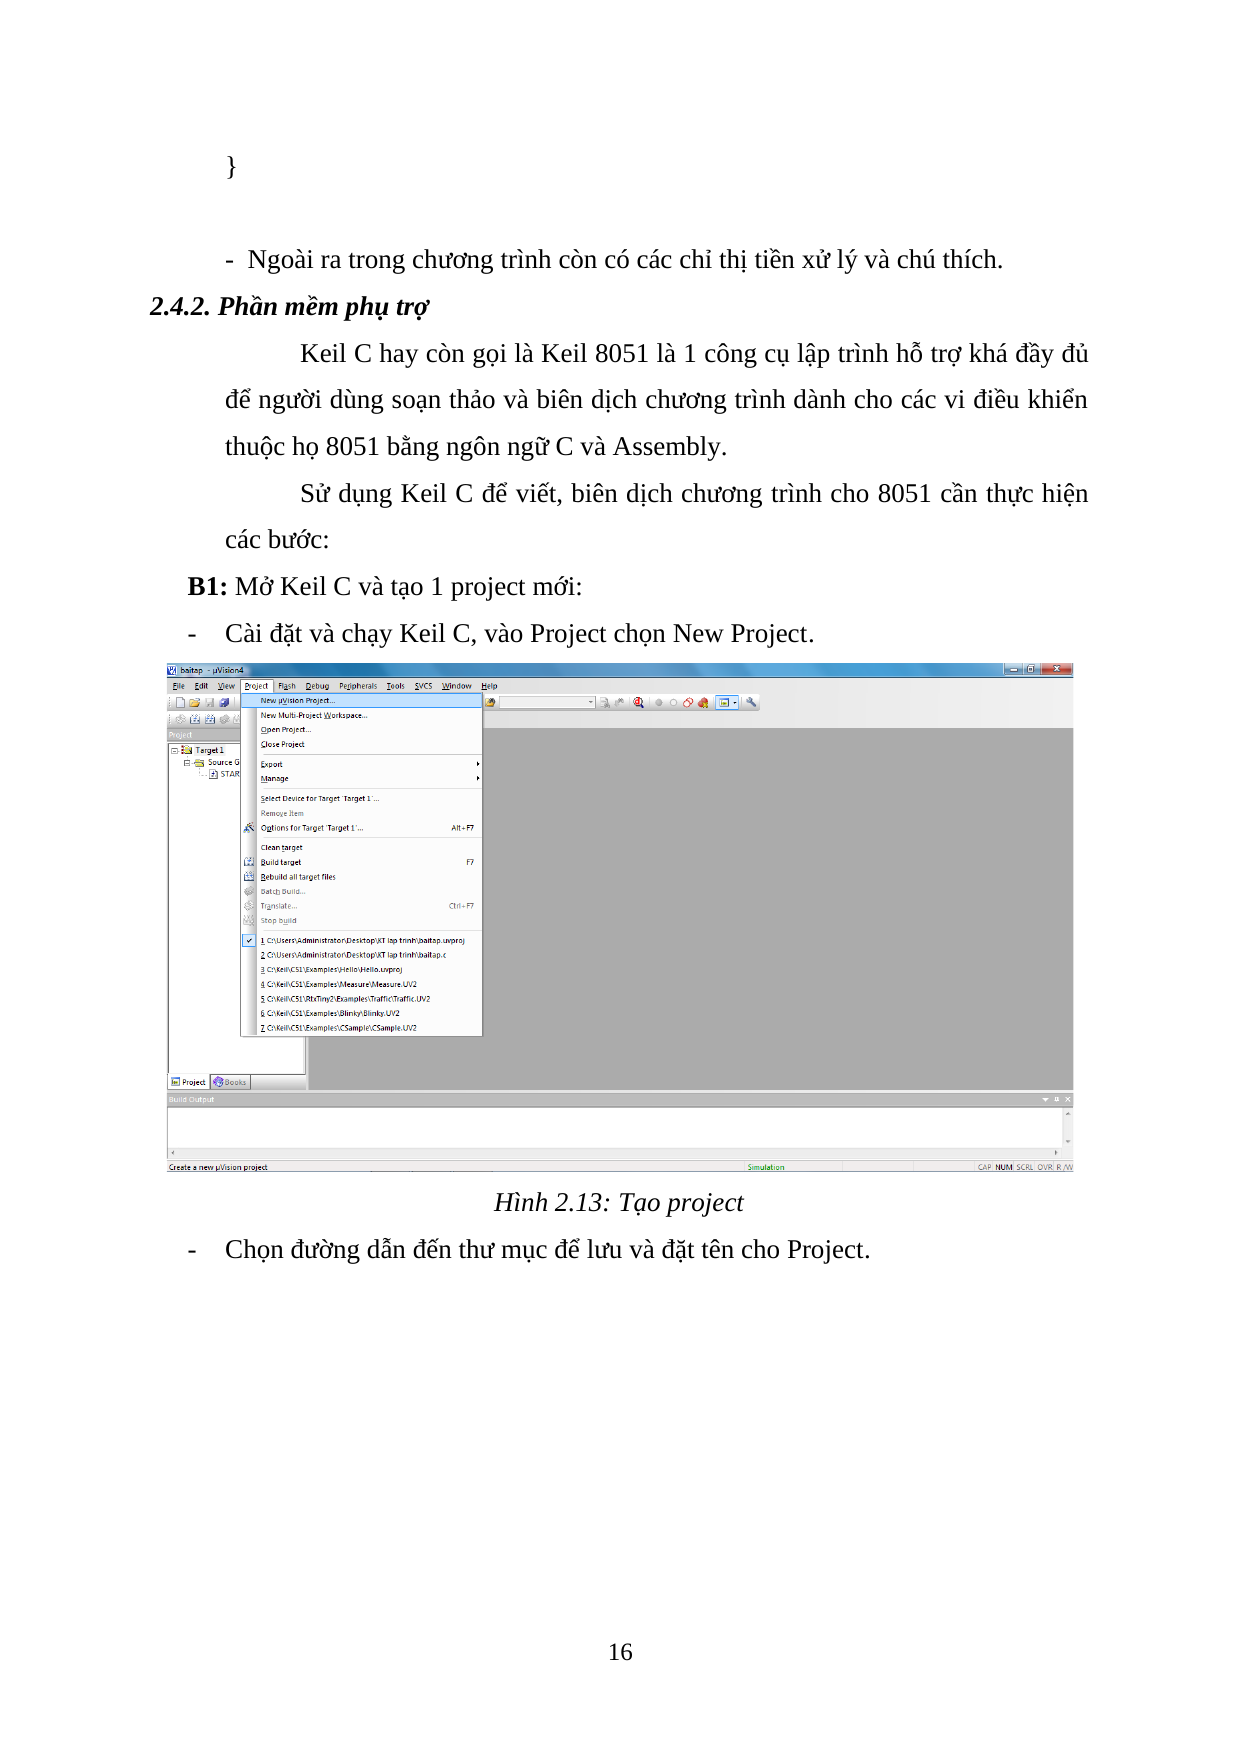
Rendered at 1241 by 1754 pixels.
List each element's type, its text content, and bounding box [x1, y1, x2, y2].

list Chọn đường dẫn đến thư mục để lưu và đặt tên cho Project. [187, 1233, 1090, 1264]
text 2.4.2. Phần mềm phụ trợ [150, 290, 1090, 321]
text - Ngoài ra trong chương trình còn có các chỉ thị tiền xử lý và chú thích. [150, 243, 1090, 274]
list Cài đặt và chạy Keil C, vào Project chọn New Project. [187, 617, 1090, 648]
text B1: Mở Keil C và tạo 1 project mới: [187, 570, 1090, 601]
text Hình 2.13: Tạo project [150, 1186, 1090, 1217]
text } [150, 150, 1090, 181]
text Keil C hay còn gọi là Keil 8051 là 1 công cụ lập trình hỗ trợ khá đầy đủ để người dùng soạn thảo và biên dịch chương trình dành cho các vi điều khiển thuộc họ 8051 bằng ngôn ngữ C và Assembly. [225, 337, 1090, 461]
picture [166, 663, 1074, 1172]
text Sử dụng Keil C để viết, biên dịch chương trình cho 8051 cần thực hiện các bước: [225, 477, 1090, 554]
